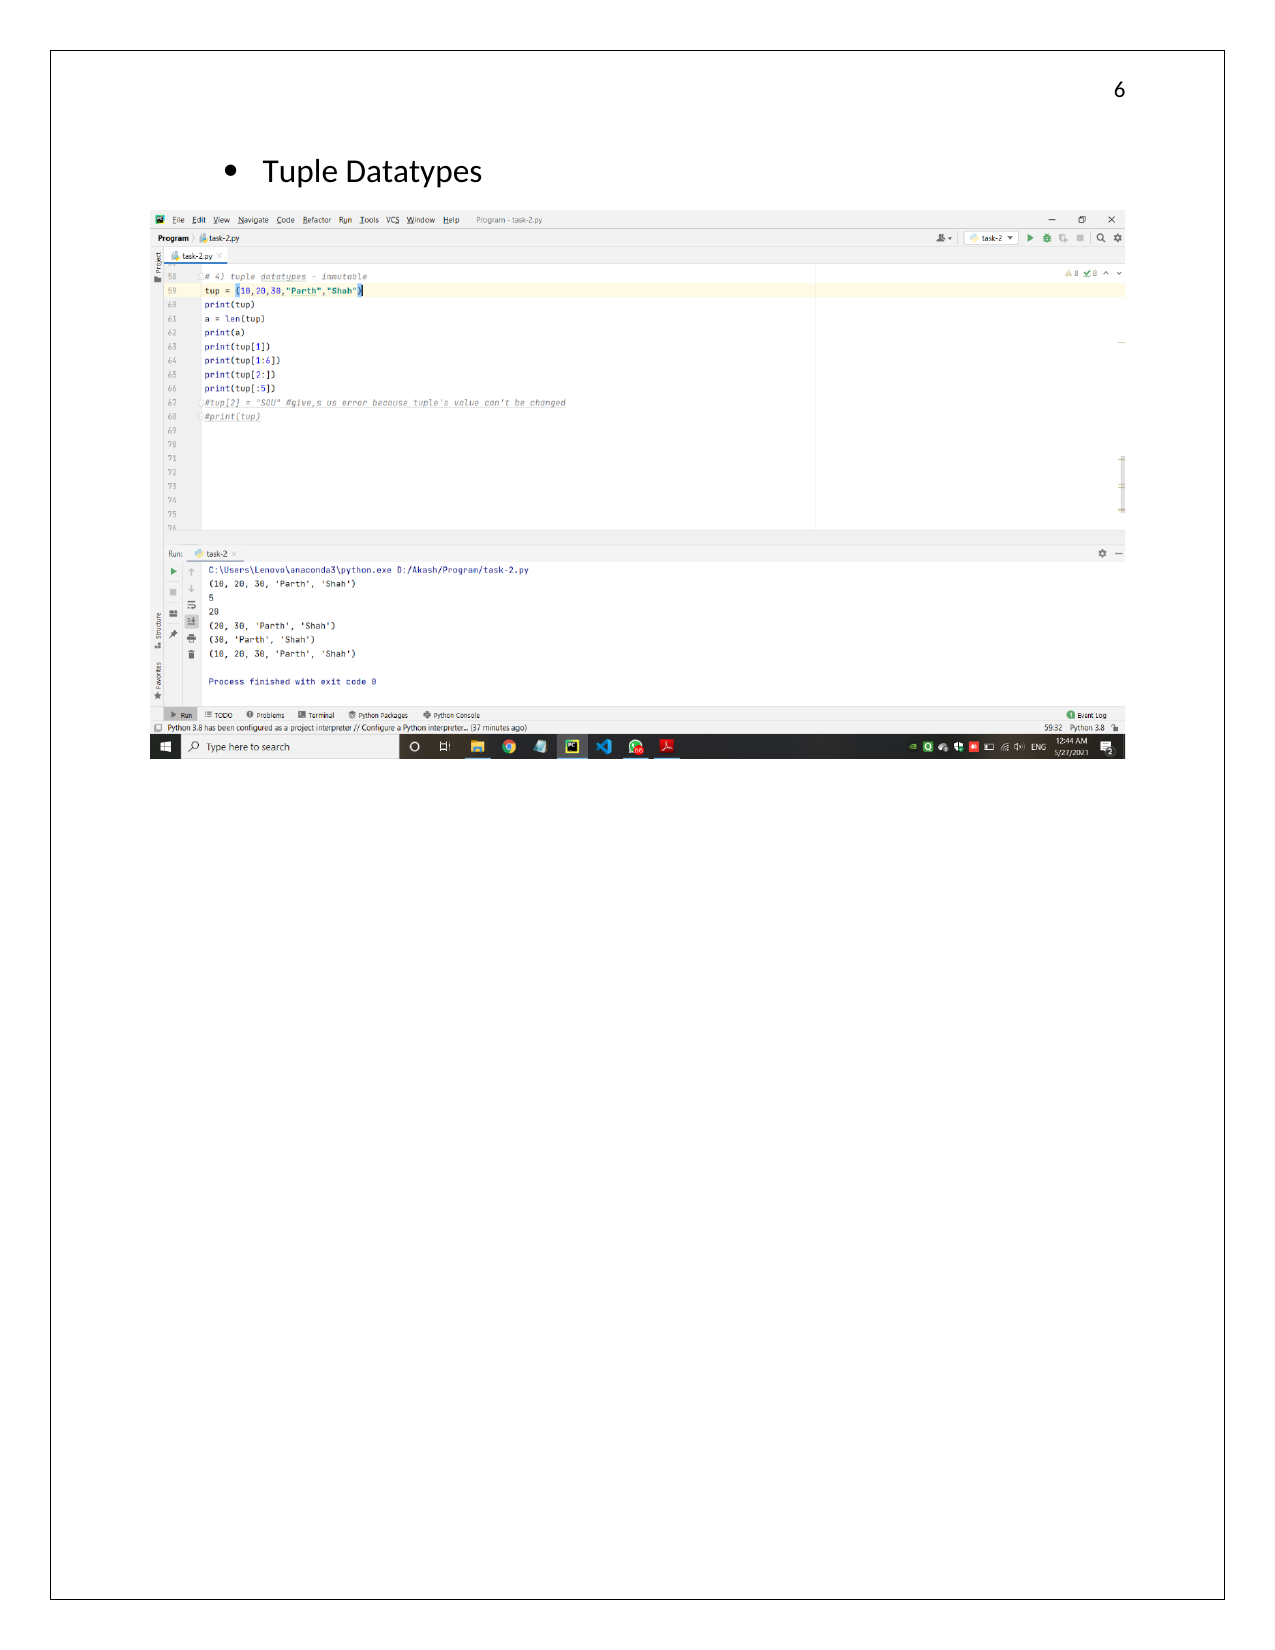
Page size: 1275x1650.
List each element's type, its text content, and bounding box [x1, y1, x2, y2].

list Tuple Datatypes [225, 150, 1125, 191]
picture [150, 210, 1125, 759]
